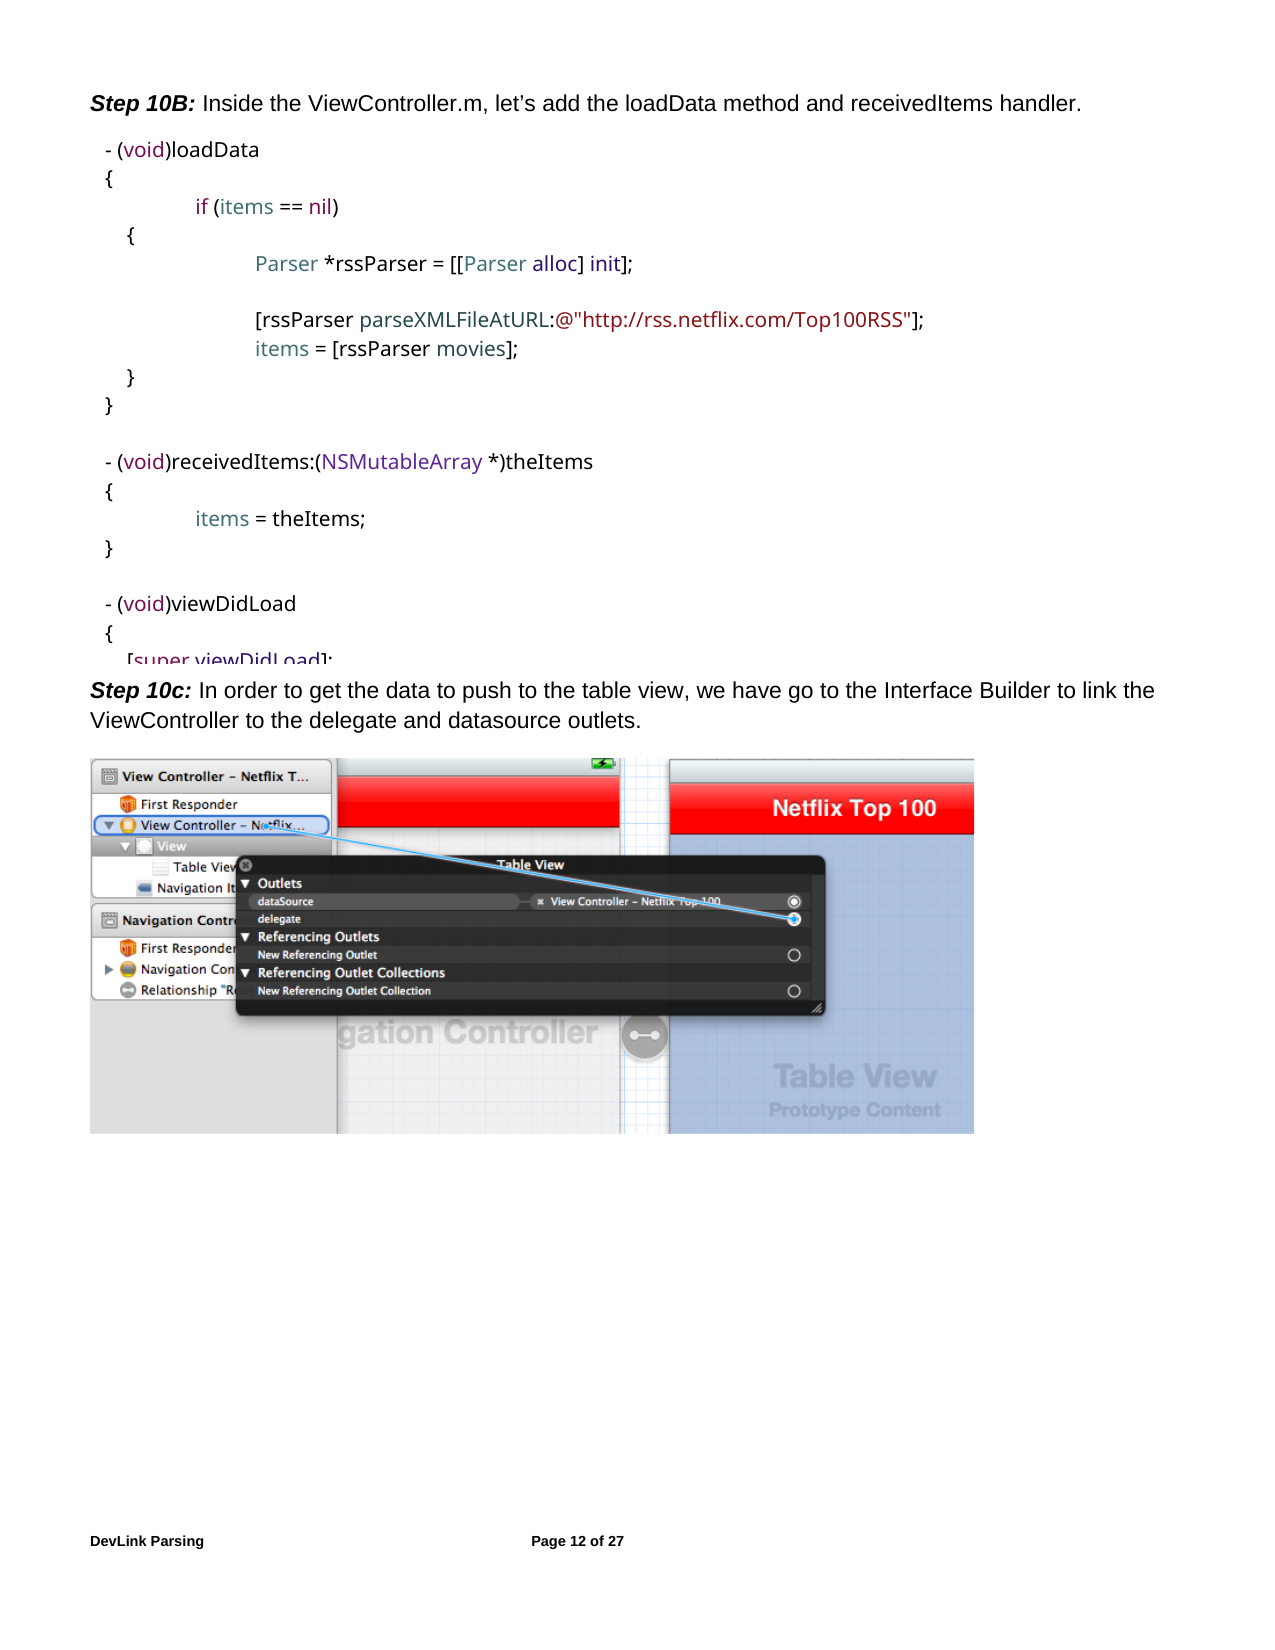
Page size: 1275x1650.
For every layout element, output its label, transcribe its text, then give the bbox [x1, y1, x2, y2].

text Step 10B: Inside the ViewController.m, let’s add the loadData method and receivedItems handler. [90, 90, 1185, 116]
text Step 10c: In order to get the data to push to the table view, we have go to the Interface Builder to link the ViewController to the delegate and datasource outlets. [90, 116, 1185, 734]
picture [90, 758, 975, 1134]
